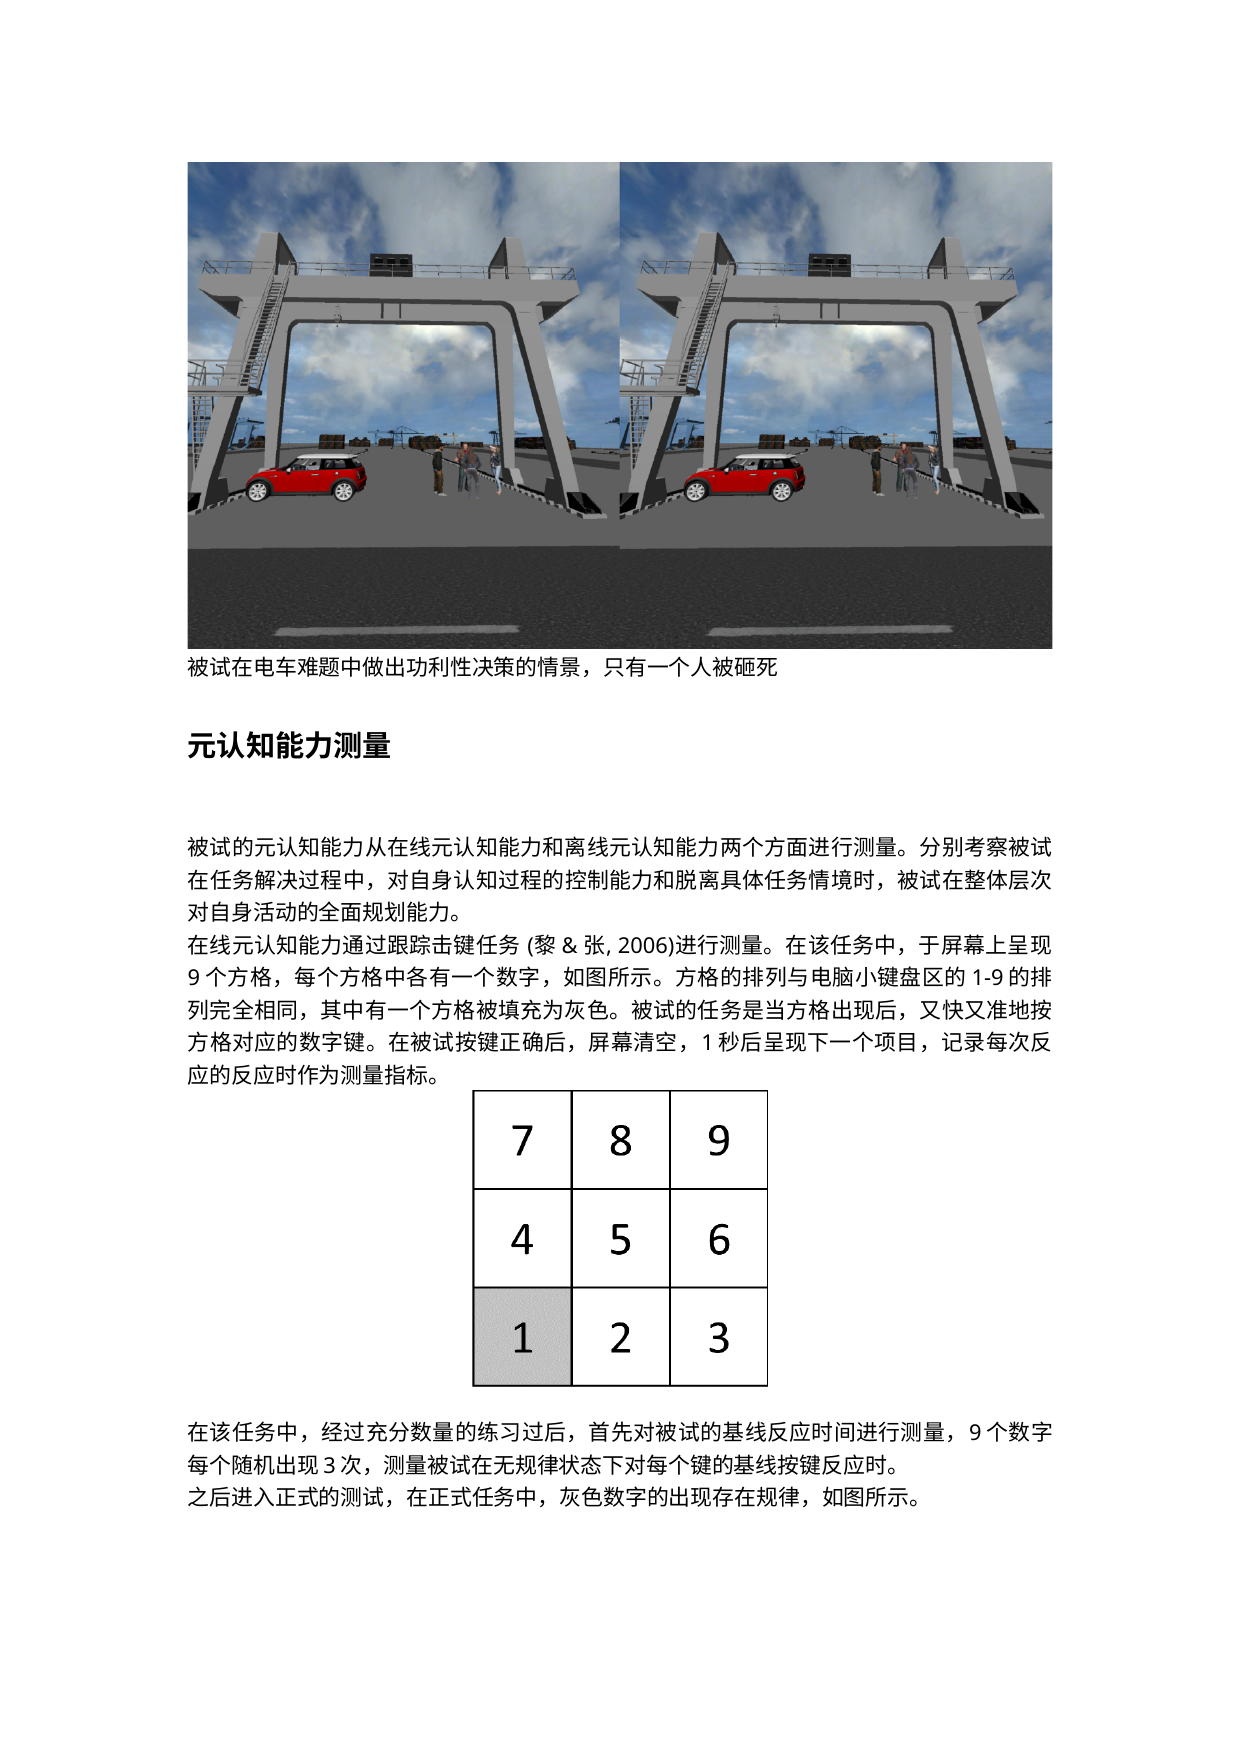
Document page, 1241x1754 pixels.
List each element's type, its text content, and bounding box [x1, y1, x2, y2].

text 之后进入正式的测试，在正式任务中，灰色数字的出现存在规律，如图所示。 [187, 1480, 1053, 1512]
text 在线元认知能力通过跟踪击键任务进行测量。在该任务中，于屏幕上呈现9个方格，每个方格中各有一个数字，如图所示。方格的排列与电脑小键盘区的1-9的排列完全相同，其中有一个方格被填充为灰色。被试的任务是当方格出现后，又快又准地按方格对应的数字键。在被试按键正确后，屏幕清空，1秒后呈现下一个项目，记录每次反应的反应时作为测量指标。 [187, 927, 1053, 1090]
text 在该任务中，经过充分数量的练习过后，首先对被试的基线反应时间进行测量，9个数字每个随机出现3次，测量被试在无规律状态下对每个键的基线按键反应时。 [187, 1415, 1053, 1480]
picture [187, 162, 1053, 649]
text 被试在电车难题中做出功利性决策的情景，只有一个人被砸死 [187, 649, 1053, 682]
subtitle 元认知能力测量 [187, 711, 1053, 776]
picture [472, 1090, 768, 1387]
text 被试的元认知能力从在线元认知能力和离线元认知能力两个方面进行测量。分别考察被试在任务解决过程中，对自身认知过程的控制能力和脱离具体任务情境时，被试在整体层次对自身活动的全面规划能力。 [187, 830, 1053, 927]
